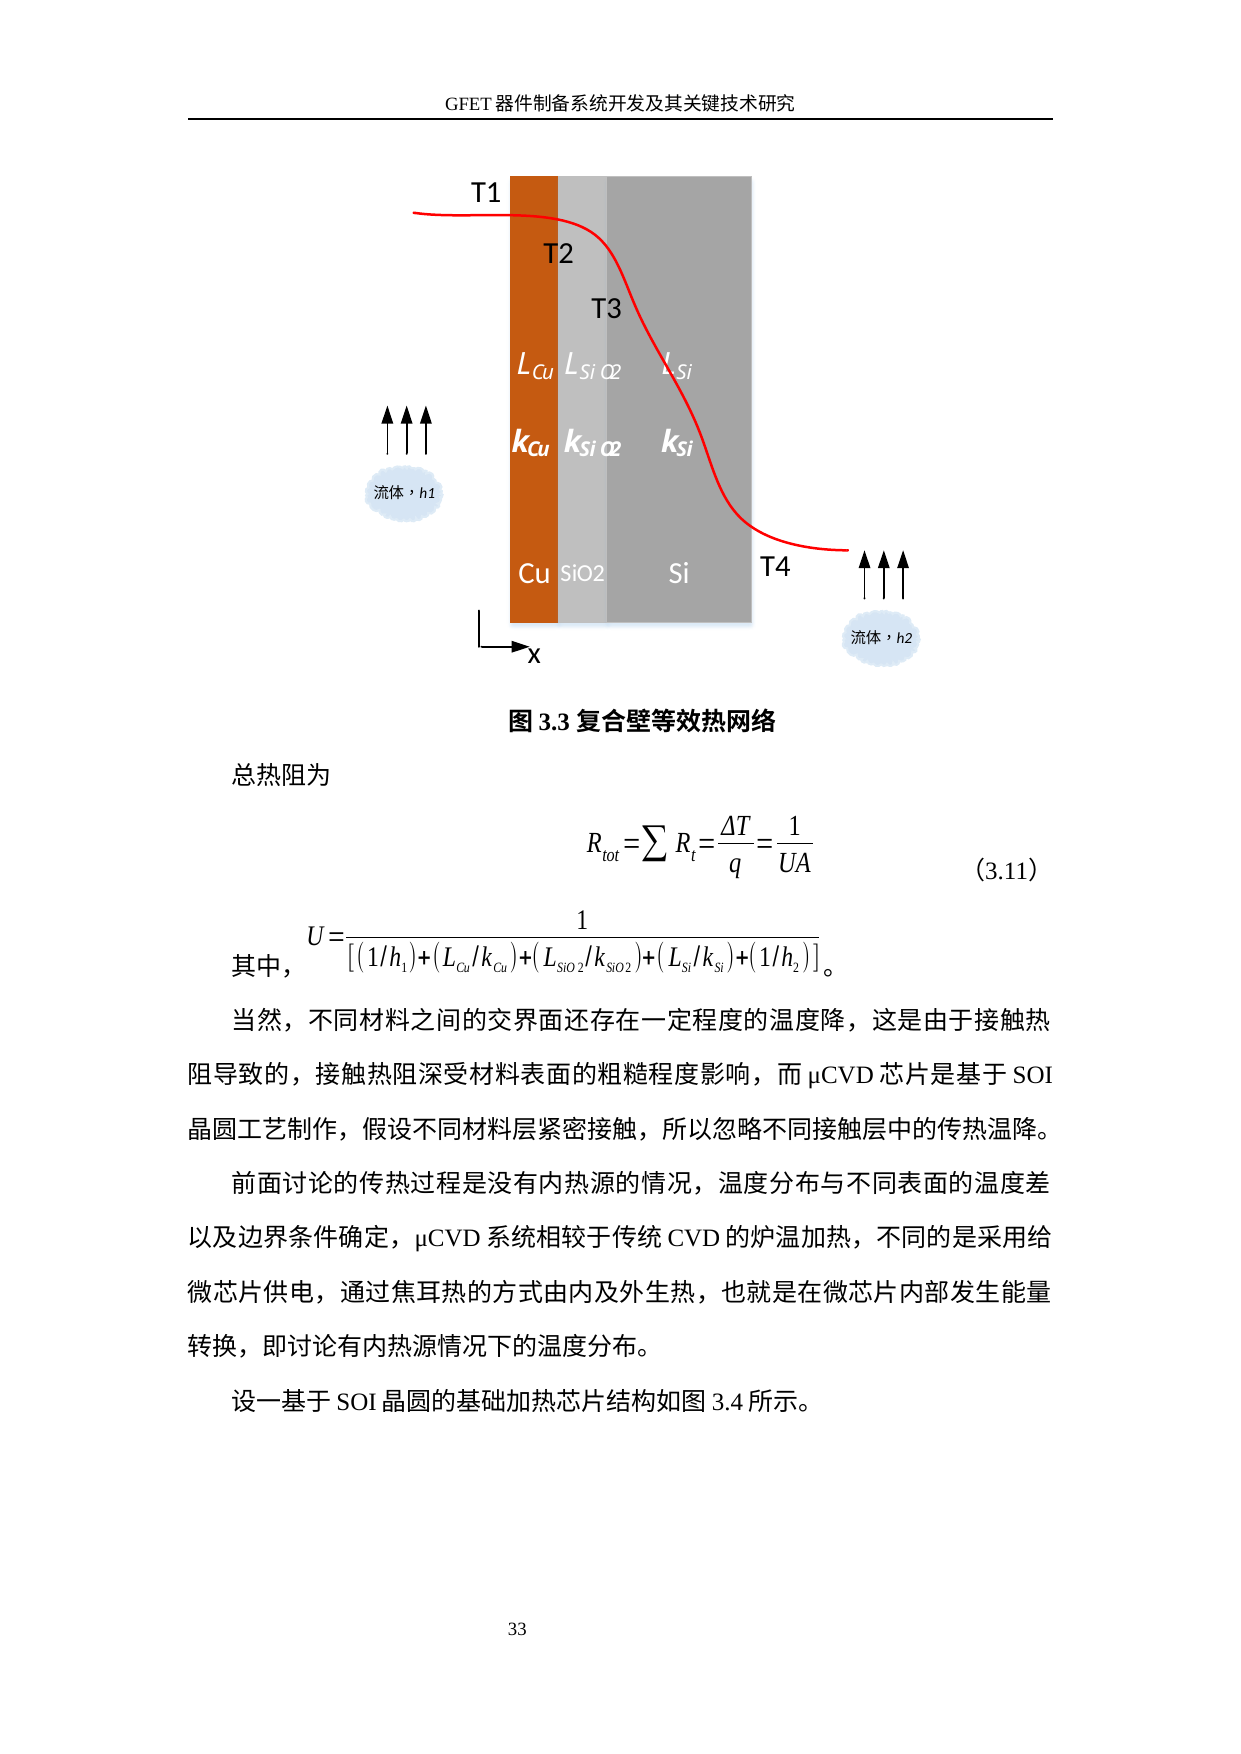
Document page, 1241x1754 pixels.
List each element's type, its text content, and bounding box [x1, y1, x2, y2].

text 设一基于SOI晶圆的基础加热芯片结构如图3.4所示。 [187, 1381, 1053, 1417]
text 其中，。 [187, 904, 1053, 982]
text 总热阻为 [187, 756, 1053, 792]
text 图3.3 复合壁等效热网络 [187, 701, 1053, 737]
text 当然，不同材料之间的交界面还存在一定程度的温度降，这是由于接触热阻导致的，接触热阻深受材料表面的粗糙程度影响，而μCVD芯片是基于SOI晶圆工艺制作，假设不同材料层紧密接触，所以忽略不同接触层中的传热温降。 [187, 1000, 1053, 1145]
text （3.11） [187, 810, 1053, 886]
text 前面讨论的传热过程是没有内热源的情况，温度分布与不同表面的温度差以及边界条件确定，μCVD系统相较于传统CVD的炉温加热，不同的是采用给微芯片供电，通过焦耳热的方式由内及外生热，也就是在微芯片内部发生能量转换，即讨论有内热源情况下的温度分布。 [187, 1163, 1053, 1363]
